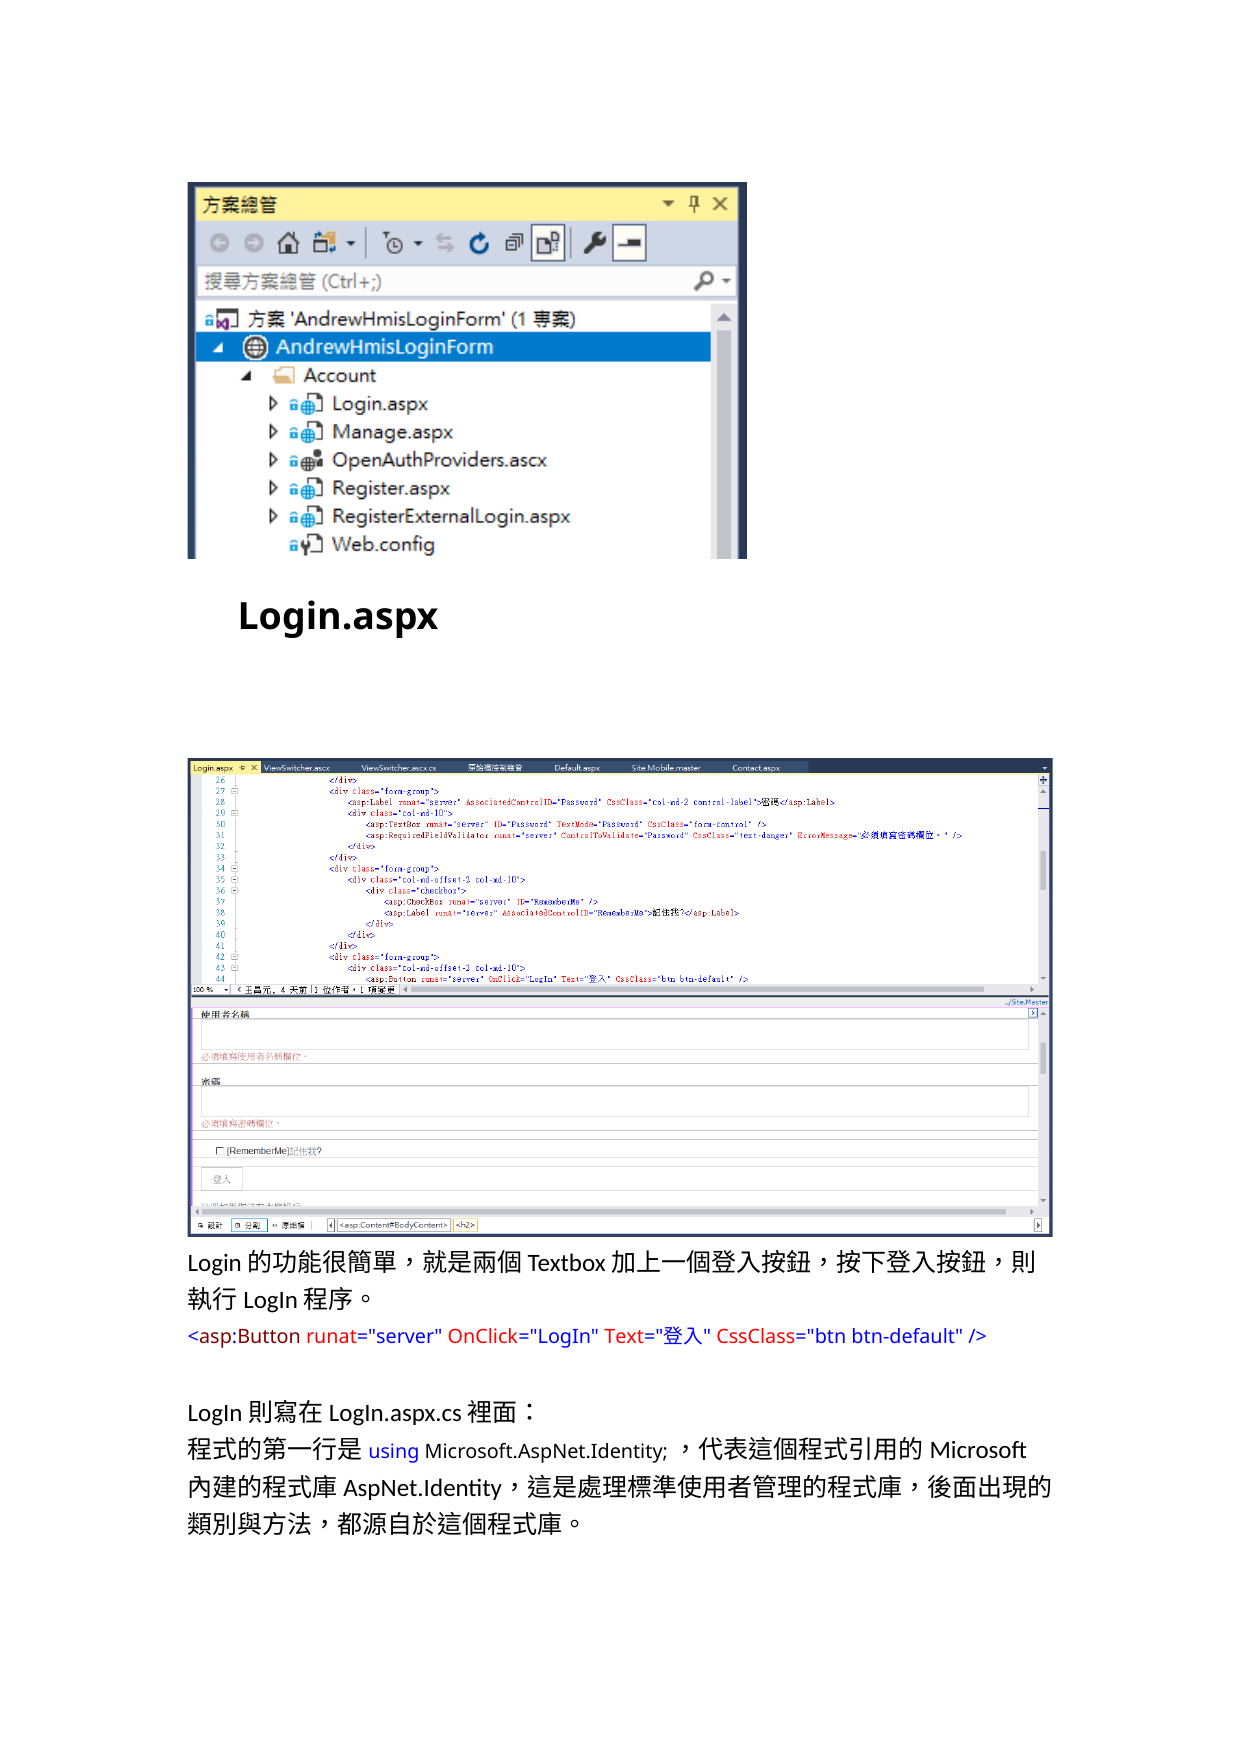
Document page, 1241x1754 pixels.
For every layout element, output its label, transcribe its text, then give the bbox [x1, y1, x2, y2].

subtitle Login.aspx [237, 577, 1053, 652]
text Login的功能很簡單，就是兩個 Textbox 加上一個登入按鈕，按下登入按鈕，則執行 LogIn 程序。 [187, 1242, 1053, 1317]
picture [187, 182, 747, 559]
picture [187, 758, 1053, 1237]
text <asp:Button runat="server" OnClick="LogIn" Text="登入" CssClass="btn btn-default" /> [187, 1317, 1053, 1354]
text 程式的第一行是 using Microsoft.AspNet.Identity; ，代表這個程式引用的 Microsoft 內建的程式庫 AspNet.Identity，這是處理標準使用者管理的程式庫，後面出現的類別與方法，都源自於這個程式庫。 [187, 1429, 1053, 1542]
text LogIn 則寫在 LogIn.aspx.cs 裡面： [187, 1392, 1053, 1429]
